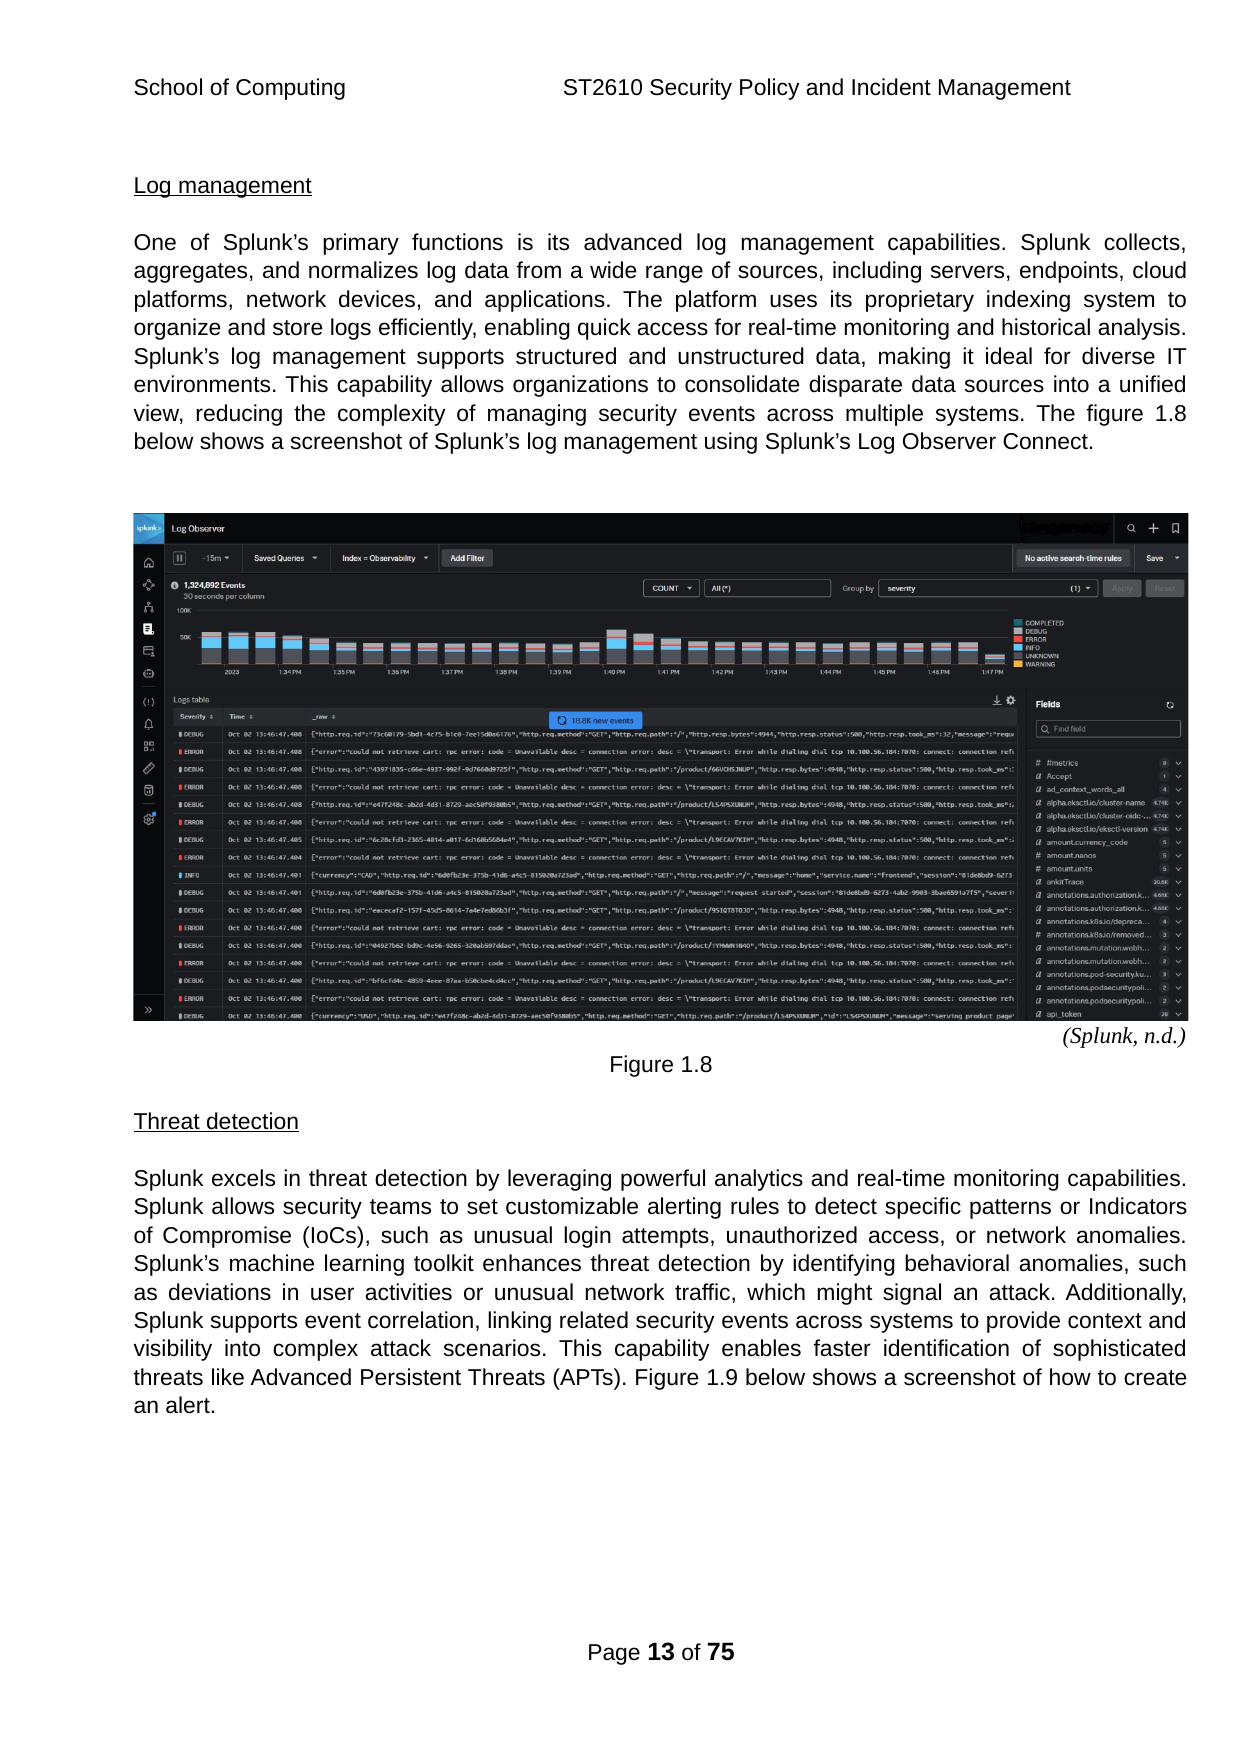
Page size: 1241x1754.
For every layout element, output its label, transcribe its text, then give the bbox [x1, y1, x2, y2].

picture [133, 513, 1189, 1021]
text One of Splunk’s primary functions is its advanced log management capabilities. Splunk collects, aggregates, and normalizes log data from a wide range of sources, including servers, endpoints, cloud platforms, network devices, and applications. The platform uses its proprietary indexing system to organize and store logs efficiently, enabling quick access for real-time monitoring and historical analysis. Splunk’s log management supports structured and unstructured data, making it ideal for diverse IT environments. This capability allows organizations to consolidate disparate data sources into a unified view, reducing the complexity of managing security events across multiple systems. The figure 1.8 below shows a screenshot of Splunk’s log management using Splunk’s Log Observer Connect. [133, 229, 1188, 454]
text (Splunk, n.d.) [133, 1023, 1188, 1049]
text Log management [133, 172, 1188, 198]
text Splunk excels in threat detection by leveraging powerful analytics and real-time monitoring capabilities. Splunk allows security teams to set customizable alerting rules to detect specific patterns or Indicators of Compromise (IoCs), such as unusual login attempts, unauthorized access, or network anomalies. Splunk’s machine learning toolkit enhances threat detection by identifying behavioral anomalies, such as deviations in user activities or unusual network traffic, which might signal an attack. Additionally, Splunk supports event correlation, linking related security events across systems to provide context and visibility into complex attack scenarios. This capability enables faster identification of sophisticated threats like Advanced Persistent Threats (APTs). Figure 1.9 below shows a screenshot of how to create an alert. [133, 1165, 1188, 1419]
text Threat detection [133, 1108, 1188, 1134]
text Figure 1.8 [133, 1051, 1188, 1077]
